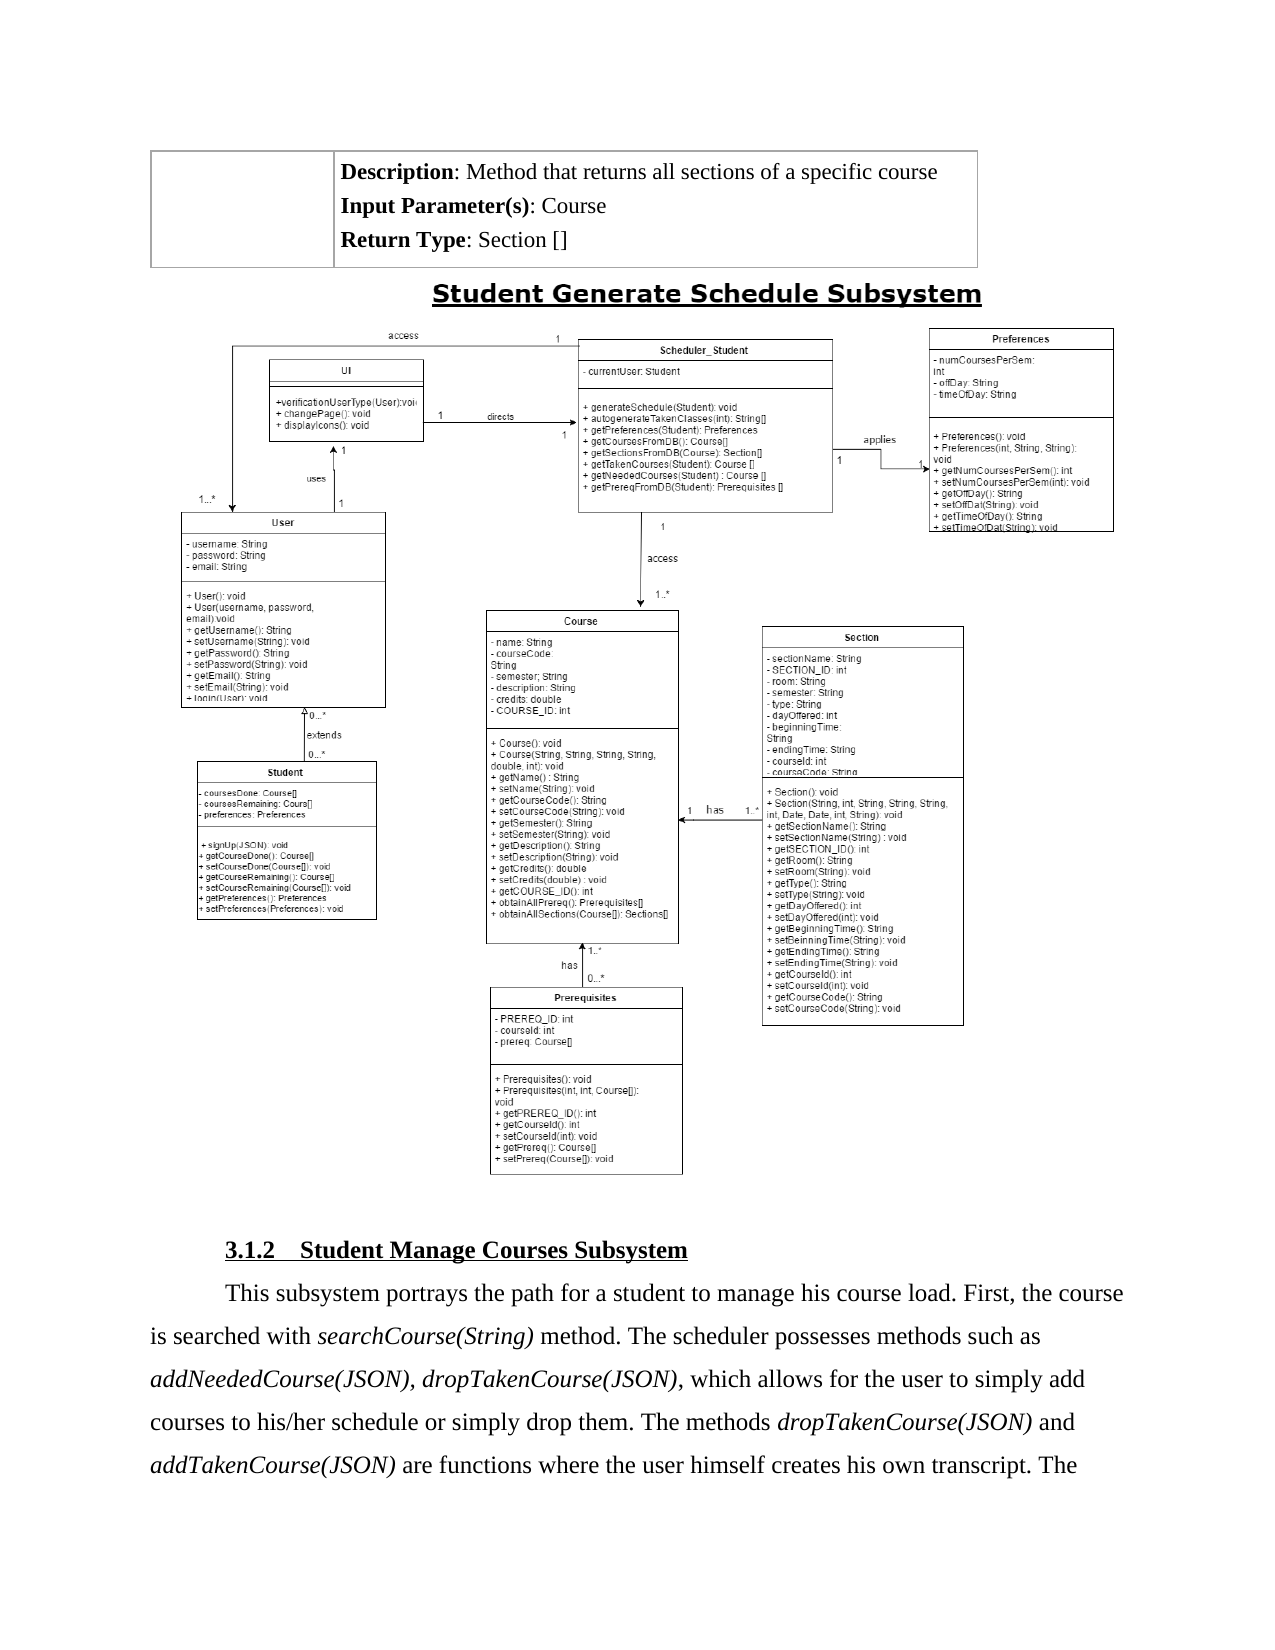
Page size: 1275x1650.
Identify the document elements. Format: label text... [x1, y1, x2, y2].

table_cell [152, 152, 333, 267]
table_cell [335, 152, 977, 267]
text 3.1.2 Student Manage Courses Subsystem [150, 1235, 1125, 1263]
picture [150, 268, 1125, 1188]
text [150, 1278, 1125, 1479]
